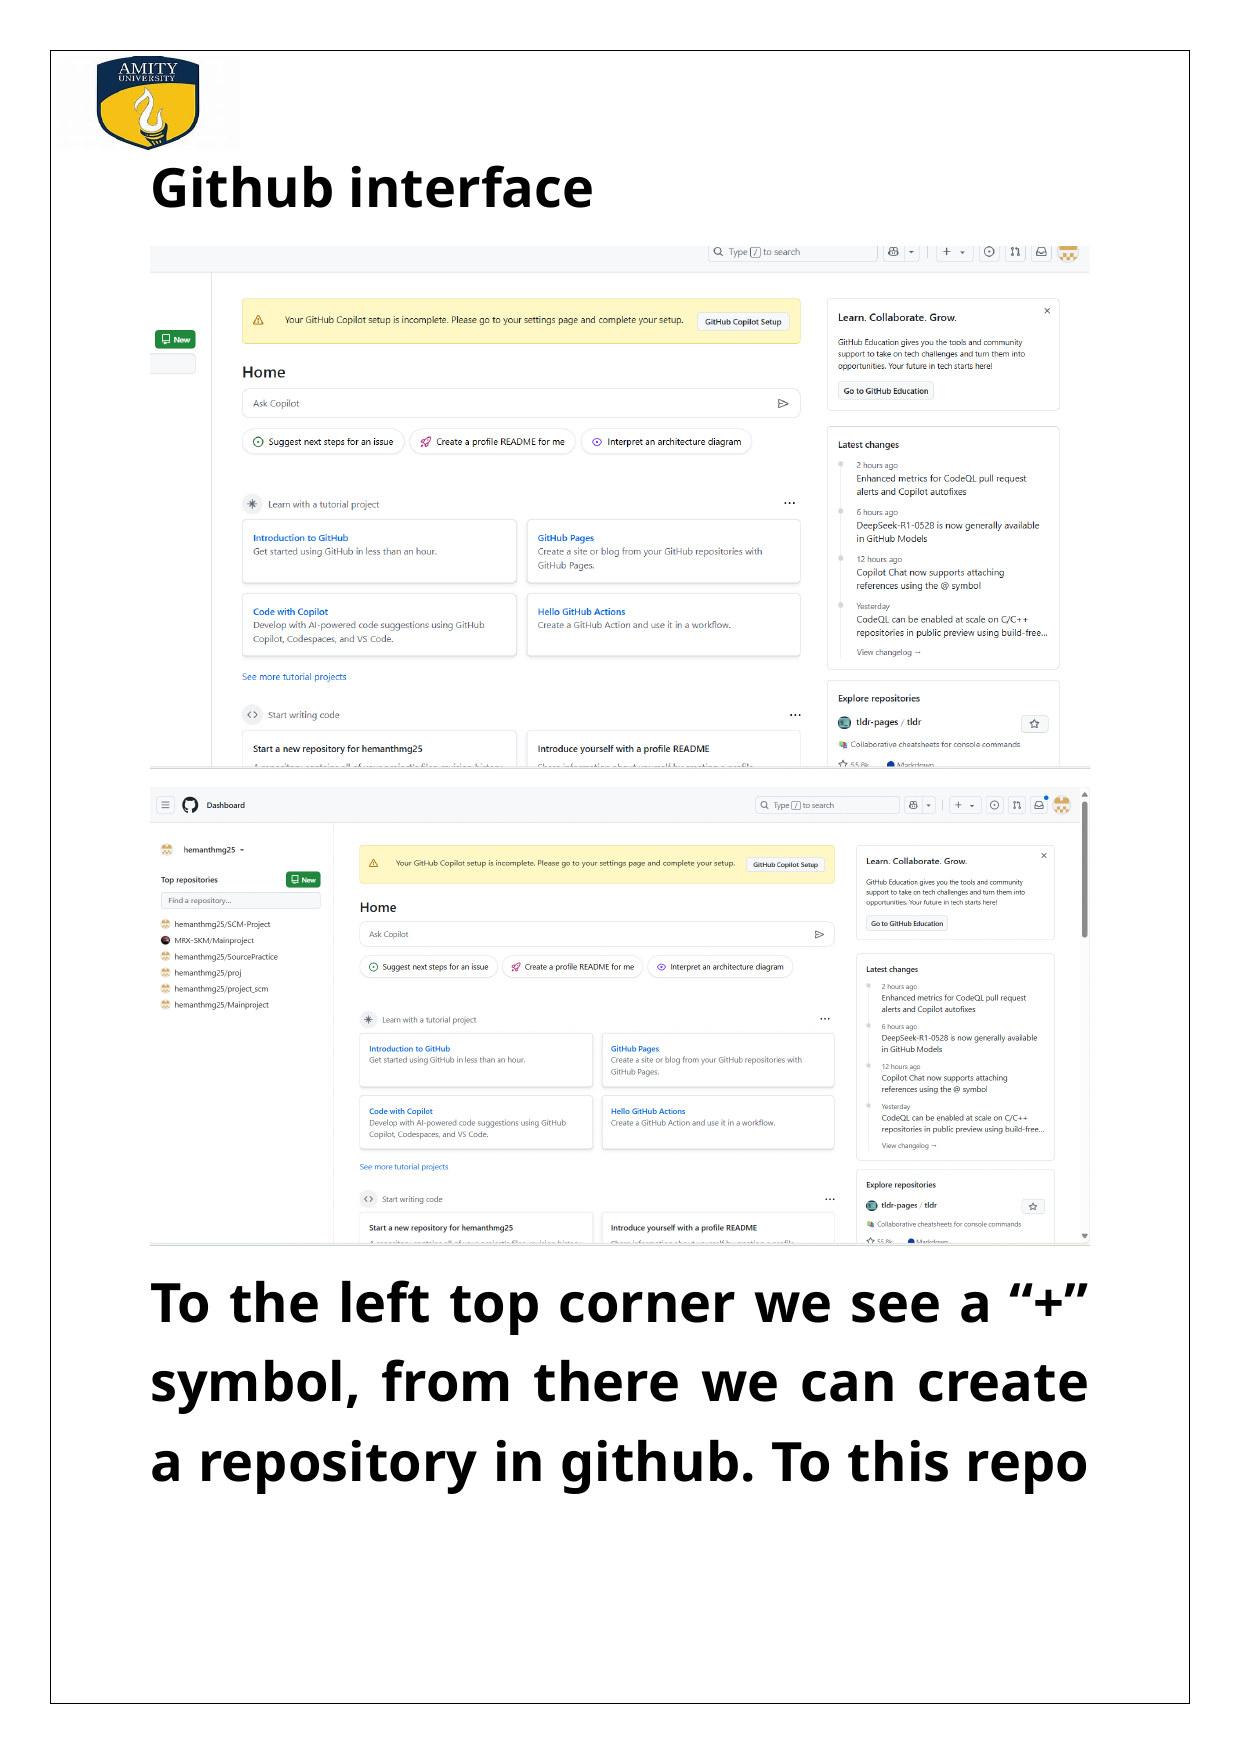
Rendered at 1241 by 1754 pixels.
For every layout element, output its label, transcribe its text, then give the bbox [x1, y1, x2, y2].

picture [150, 787, 1091, 1246]
picture [56, 56, 240, 150]
text Github interface [150, 150, 1090, 224]
picture [150, 246, 1091, 769]
